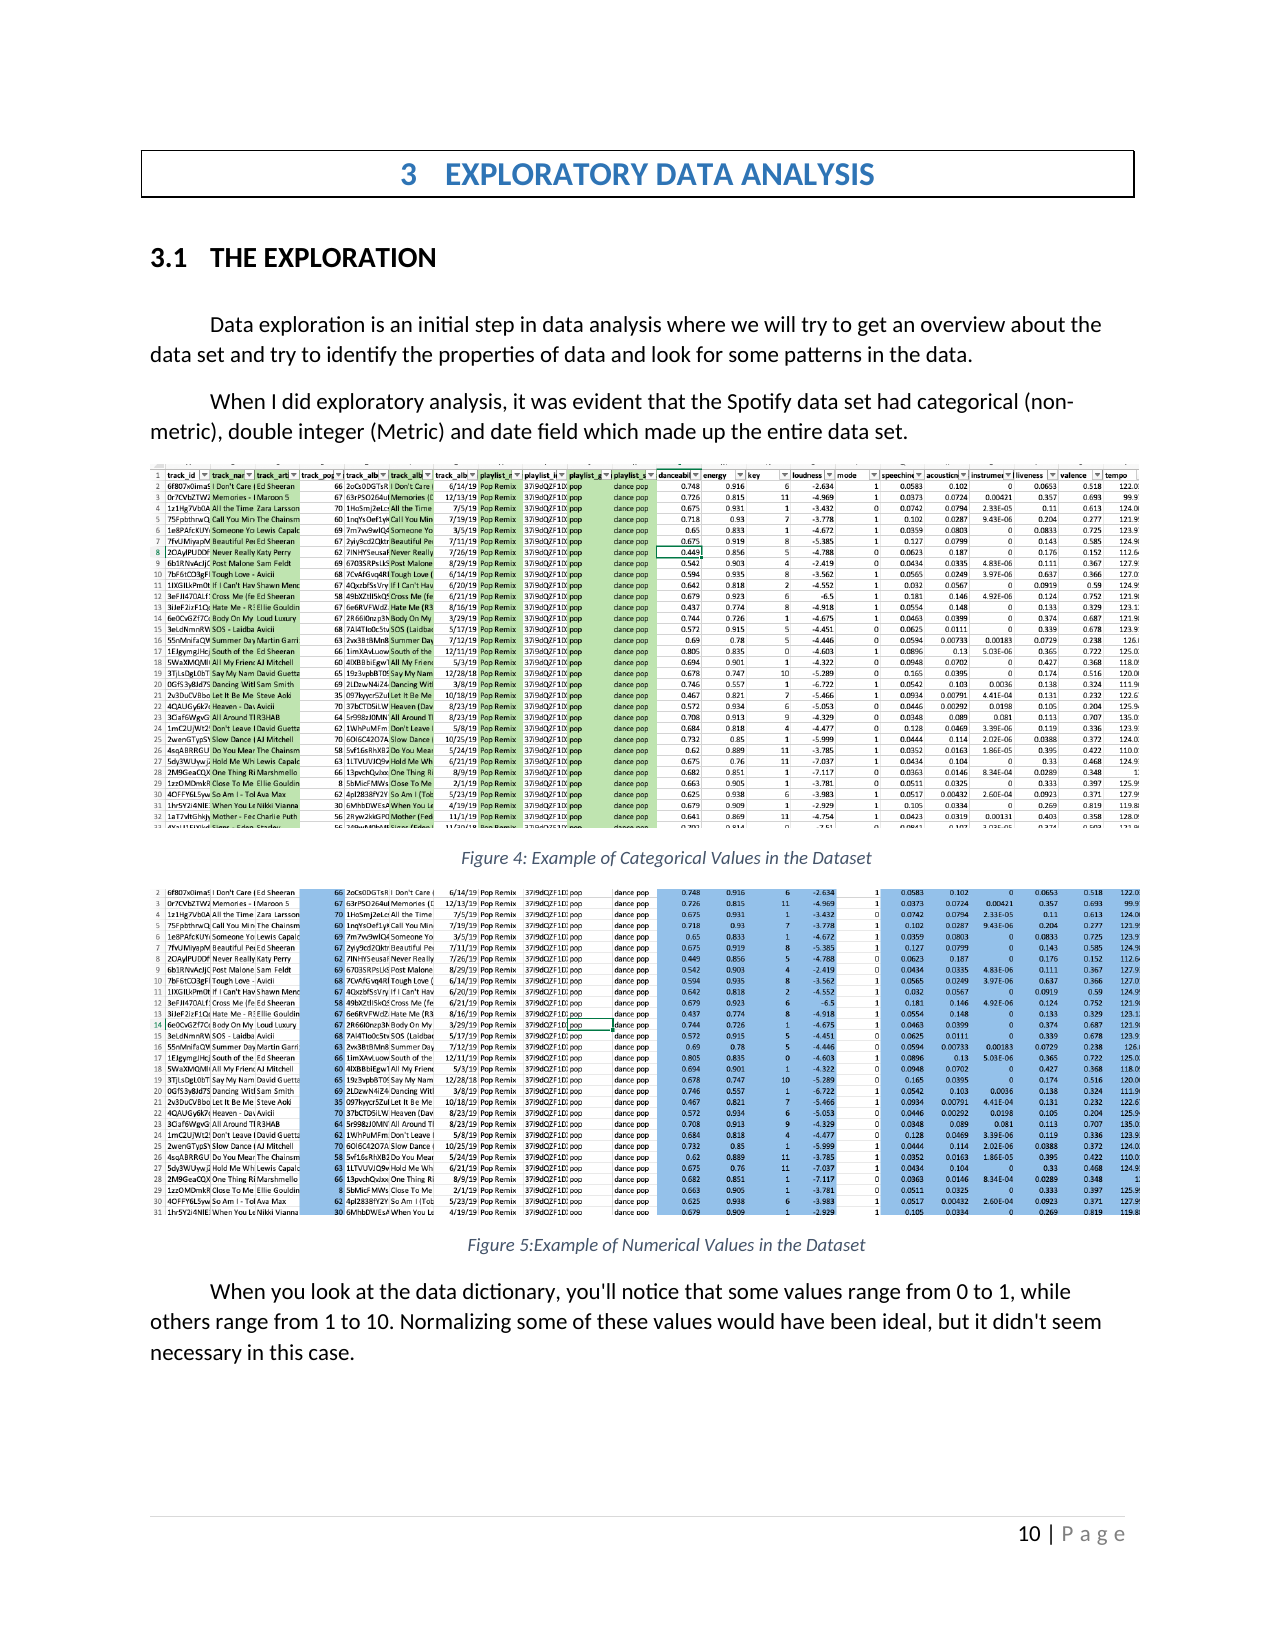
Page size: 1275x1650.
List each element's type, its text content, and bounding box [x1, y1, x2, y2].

text When I did exploratory analysis, it was evident that the Spotify data set had categorical (non-metric), double integer (Metric) and date field which made up the entire data set. [150, 387, 1125, 445]
subtitle exploratory data analysis [142, 151, 1133, 196]
picture [150, 464, 1139, 828]
text Data exploration is an initial step in data analysis where we will try to get an overview about the data set and try to identify the properties of data and look for some patterns in the data. [150, 310, 1125, 368]
subtitle the exploration [150, 239, 1125, 274]
text When you look at the data dictionary, you'll notice that some values range from 0 to 1, while others range from 1 to 10. Normalizing some of these values would have been ideal, but it didn't seem necessary in this case. [150, 1277, 1125, 1366]
picture [150, 889, 1140, 1215]
